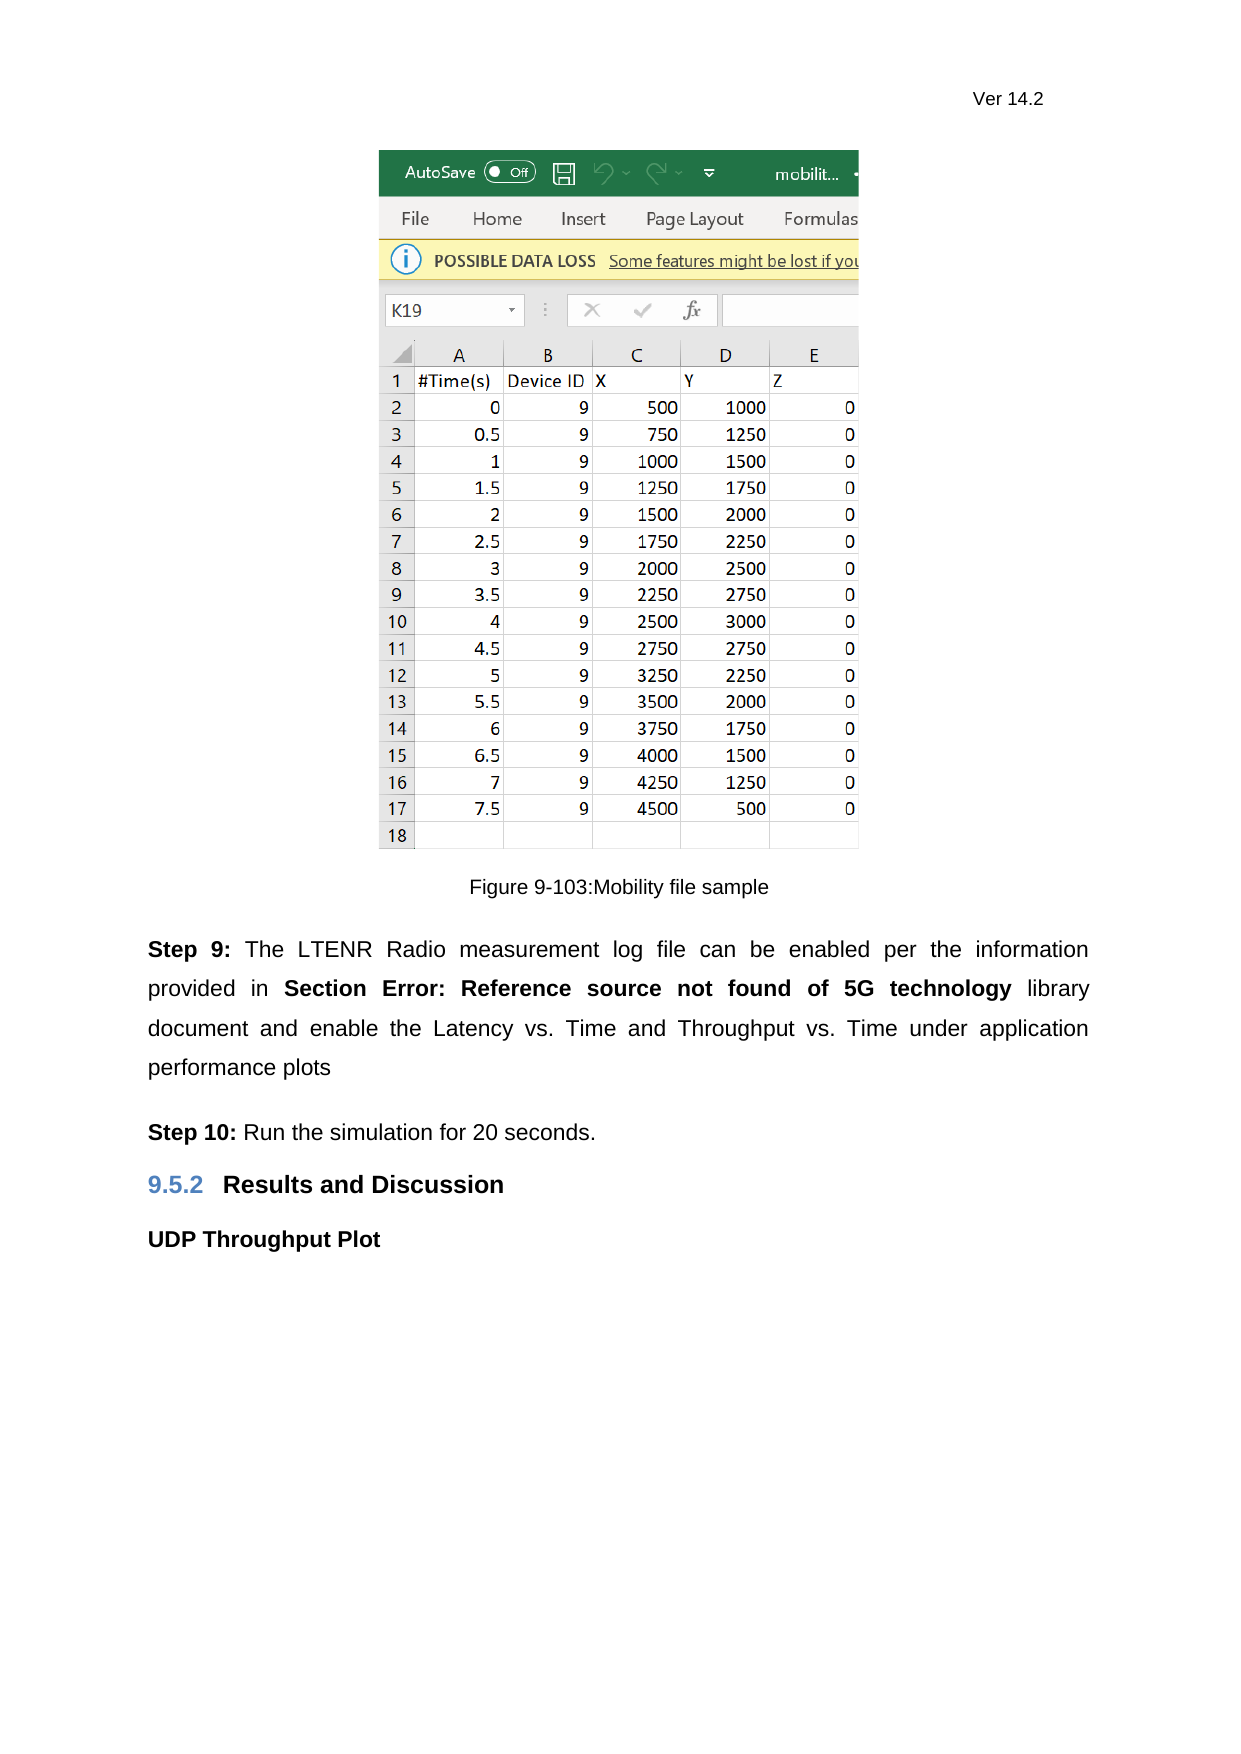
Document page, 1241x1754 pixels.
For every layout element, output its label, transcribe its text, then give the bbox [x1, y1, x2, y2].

text UDP Throughput Plot [148, 1226, 1090, 1252]
picture [378, 150, 859, 849]
text Step 10: Run the simulation for 20 seconds. [148, 1118, 1090, 1145]
subtitle Results and Discussion [148, 1170, 1090, 1199]
